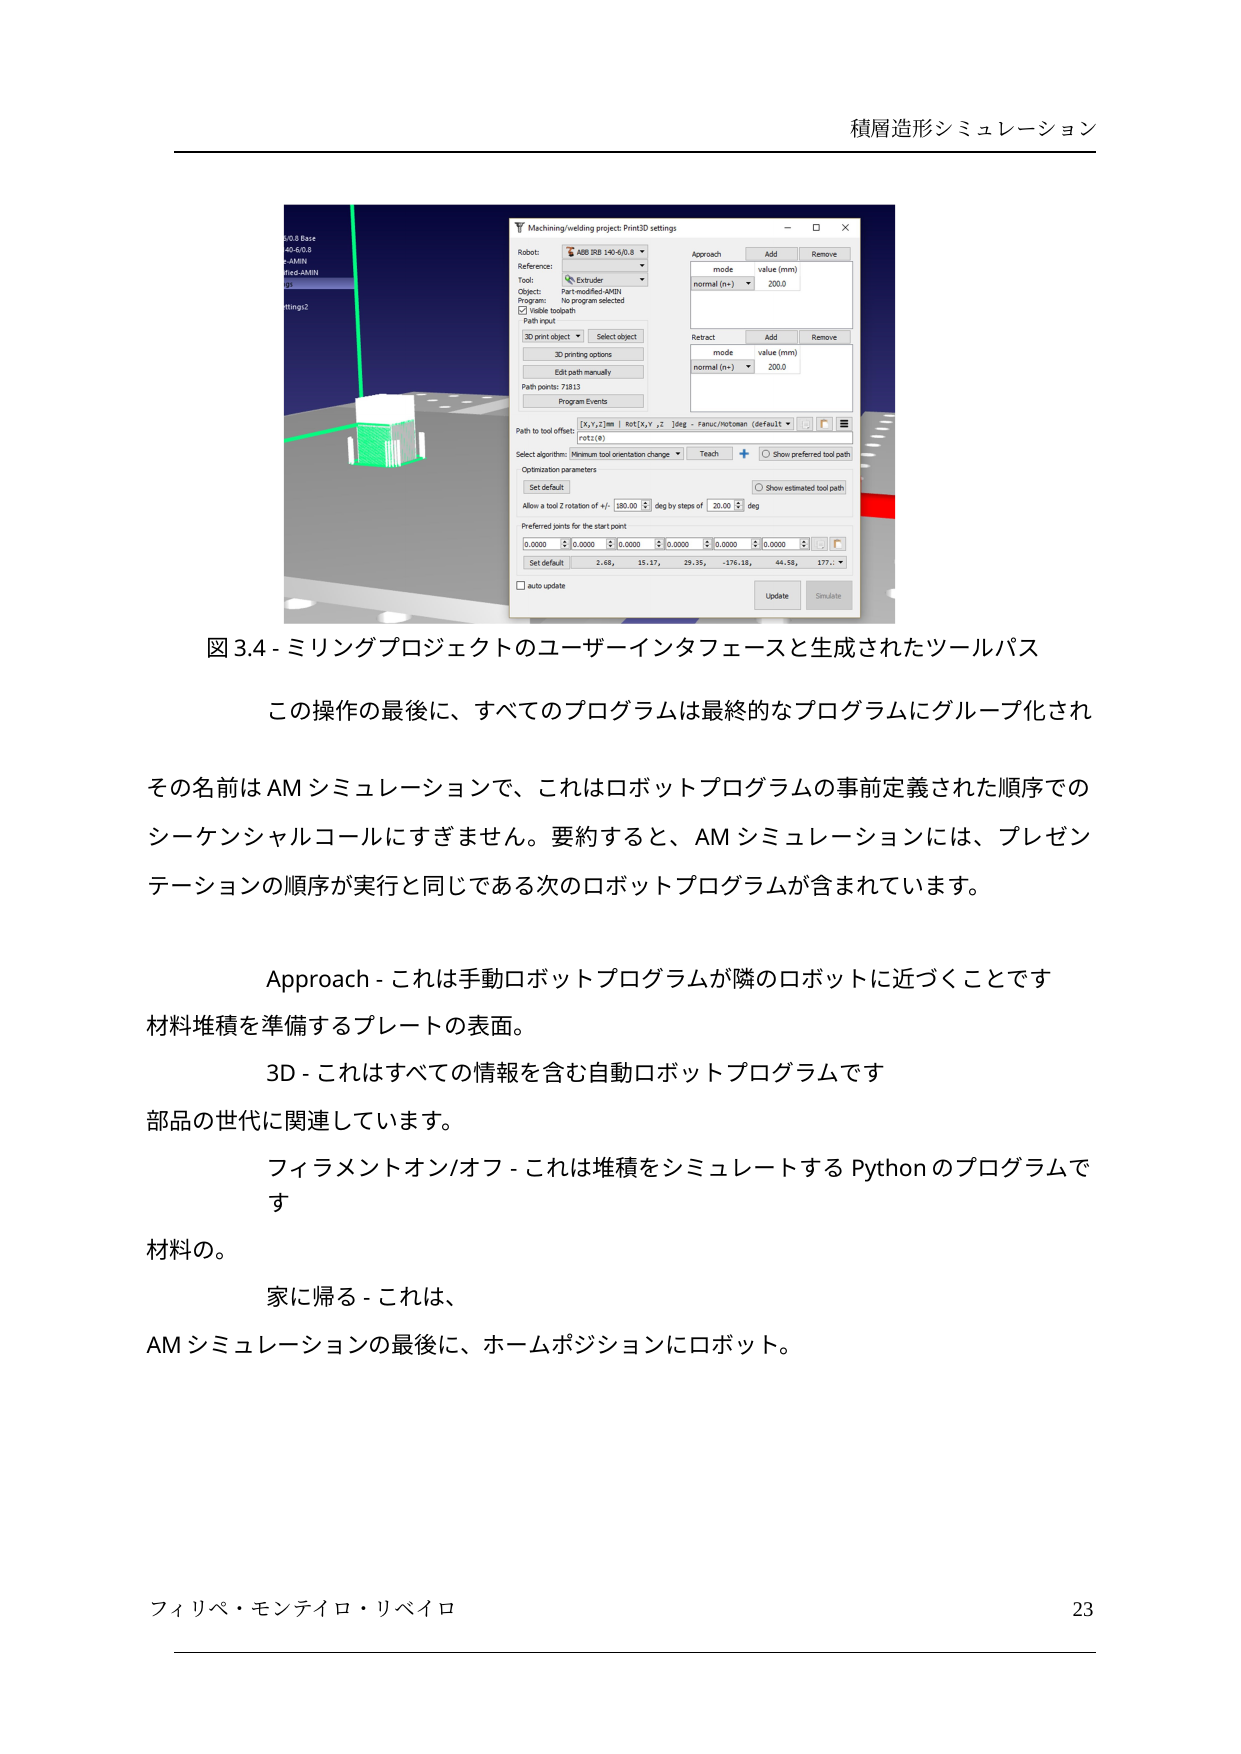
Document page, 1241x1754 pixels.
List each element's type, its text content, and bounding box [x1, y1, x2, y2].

picture [283, 204, 896, 624]
text 図3.4 - ミリングプロジェクトのユーザーインタフェースと生成されたツールパス [148, 629, 1092, 663]
text Approach - これは手動ロボットプログラムが隣のロボットに近づくことです [266, 960, 1092, 994]
text 3D - これはすべての情報を含む自動ロボットプログラムです [266, 1055, 1092, 1089]
text フィラメントオン/オフ - これは堆積をシミュレートするPythonのプログラムです [266, 1150, 1092, 1218]
text 家に帰る - これは、 [266, 1279, 1092, 1313]
text この操作の最後に、すべてのプログラムは最終的なプログラムにグループ化され、 [266, 693, 1092, 756]
text 部品の世代に関連しています。 [146, 1103, 1092, 1136]
text AMシミュレーションの最後に、ホームポジションにロボット。 [146, 1327, 1092, 1360]
text その名前はAMシミュレーションで、これはロボットプログラムの事前定義された順序でのシーケンシャルコールにすぎません。要約すると、AMシミュレーションには、プレゼンテーションの順序が実行と同じである次のロボットプログラムが含まれています。 [146, 770, 1092, 901]
text 材料堆積を準備するプレートの表面。 [146, 1008, 1092, 1041]
text 材料の。 [146, 1232, 1092, 1265]
